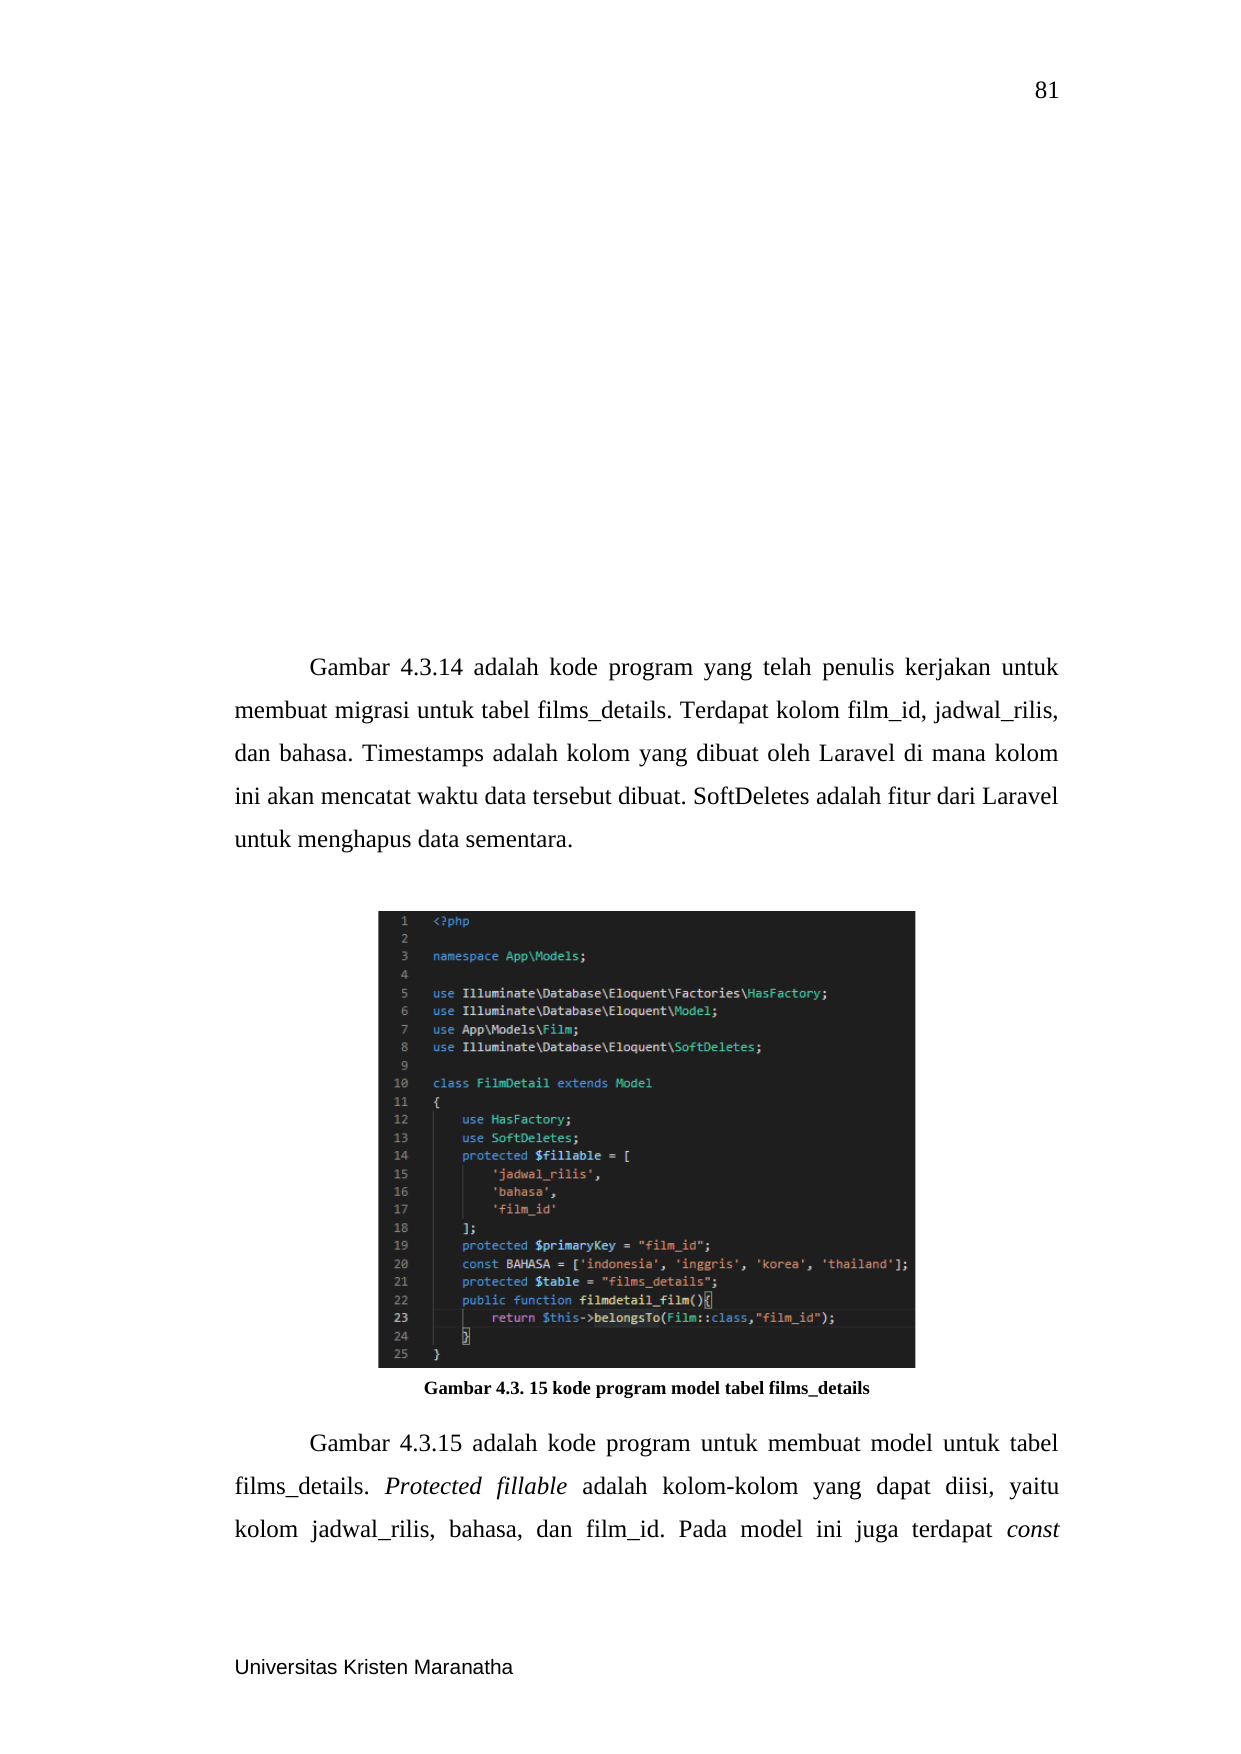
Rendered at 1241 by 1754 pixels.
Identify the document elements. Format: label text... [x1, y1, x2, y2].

picture [378, 911, 916, 1368]
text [234, 1428, 1059, 1543]
text Gambar 4.3.14 adalah kode program yang telah penulis kerjakan untuk membuat migrasi untuk tabel films_details. Terdapat kolom film_id, jadwal_rilis, dan bahasa. Timestamps adalah kolom yang dibuat oleh Laravel di mana kolom ini akan mencatat waktu data tersebut dibuat. SoftDeletes adalah fitur dari Laravel untuk menghapus data sementara. [234, 652, 1059, 853]
